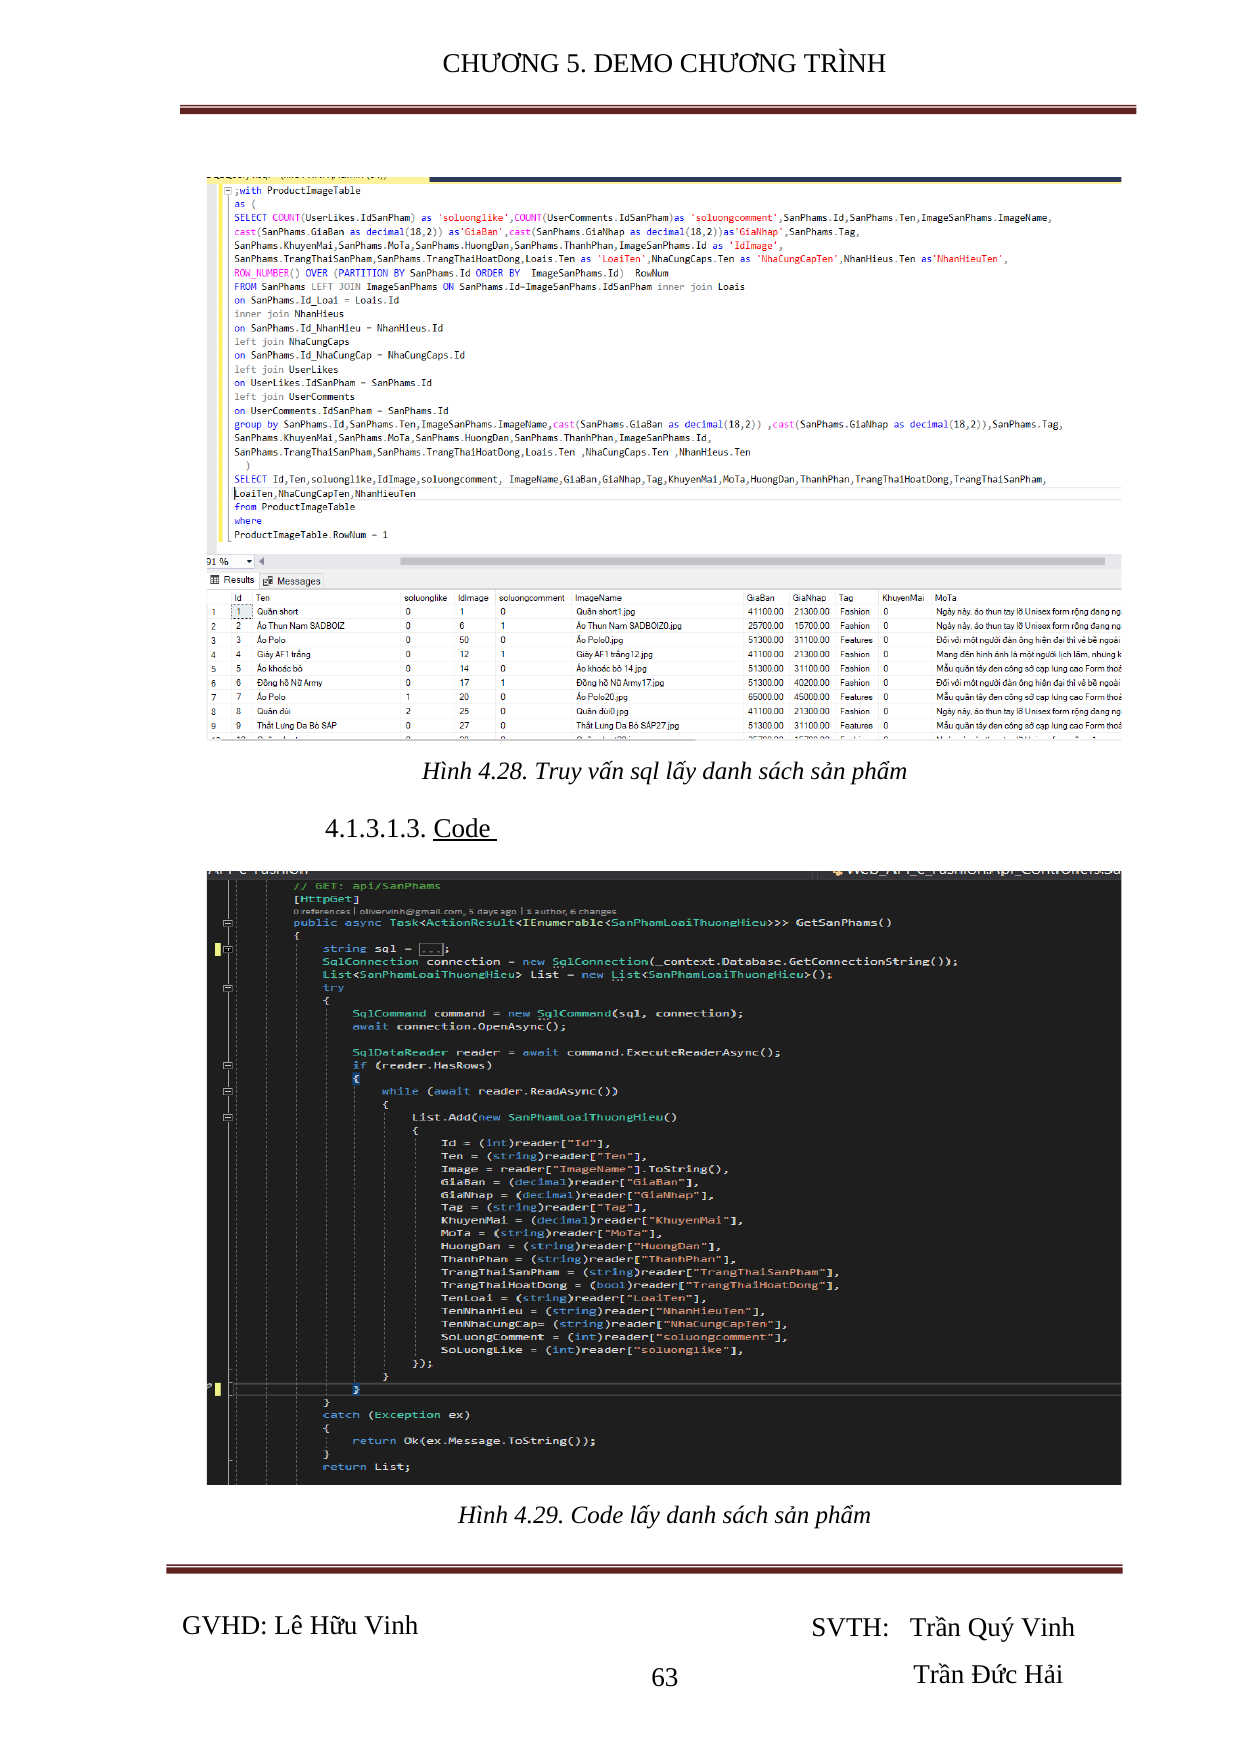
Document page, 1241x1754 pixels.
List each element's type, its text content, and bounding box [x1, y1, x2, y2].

picture [206, 177, 1122, 741]
subtitle Code [207, 812, 1122, 843]
picture [206, 871, 1122, 1485]
